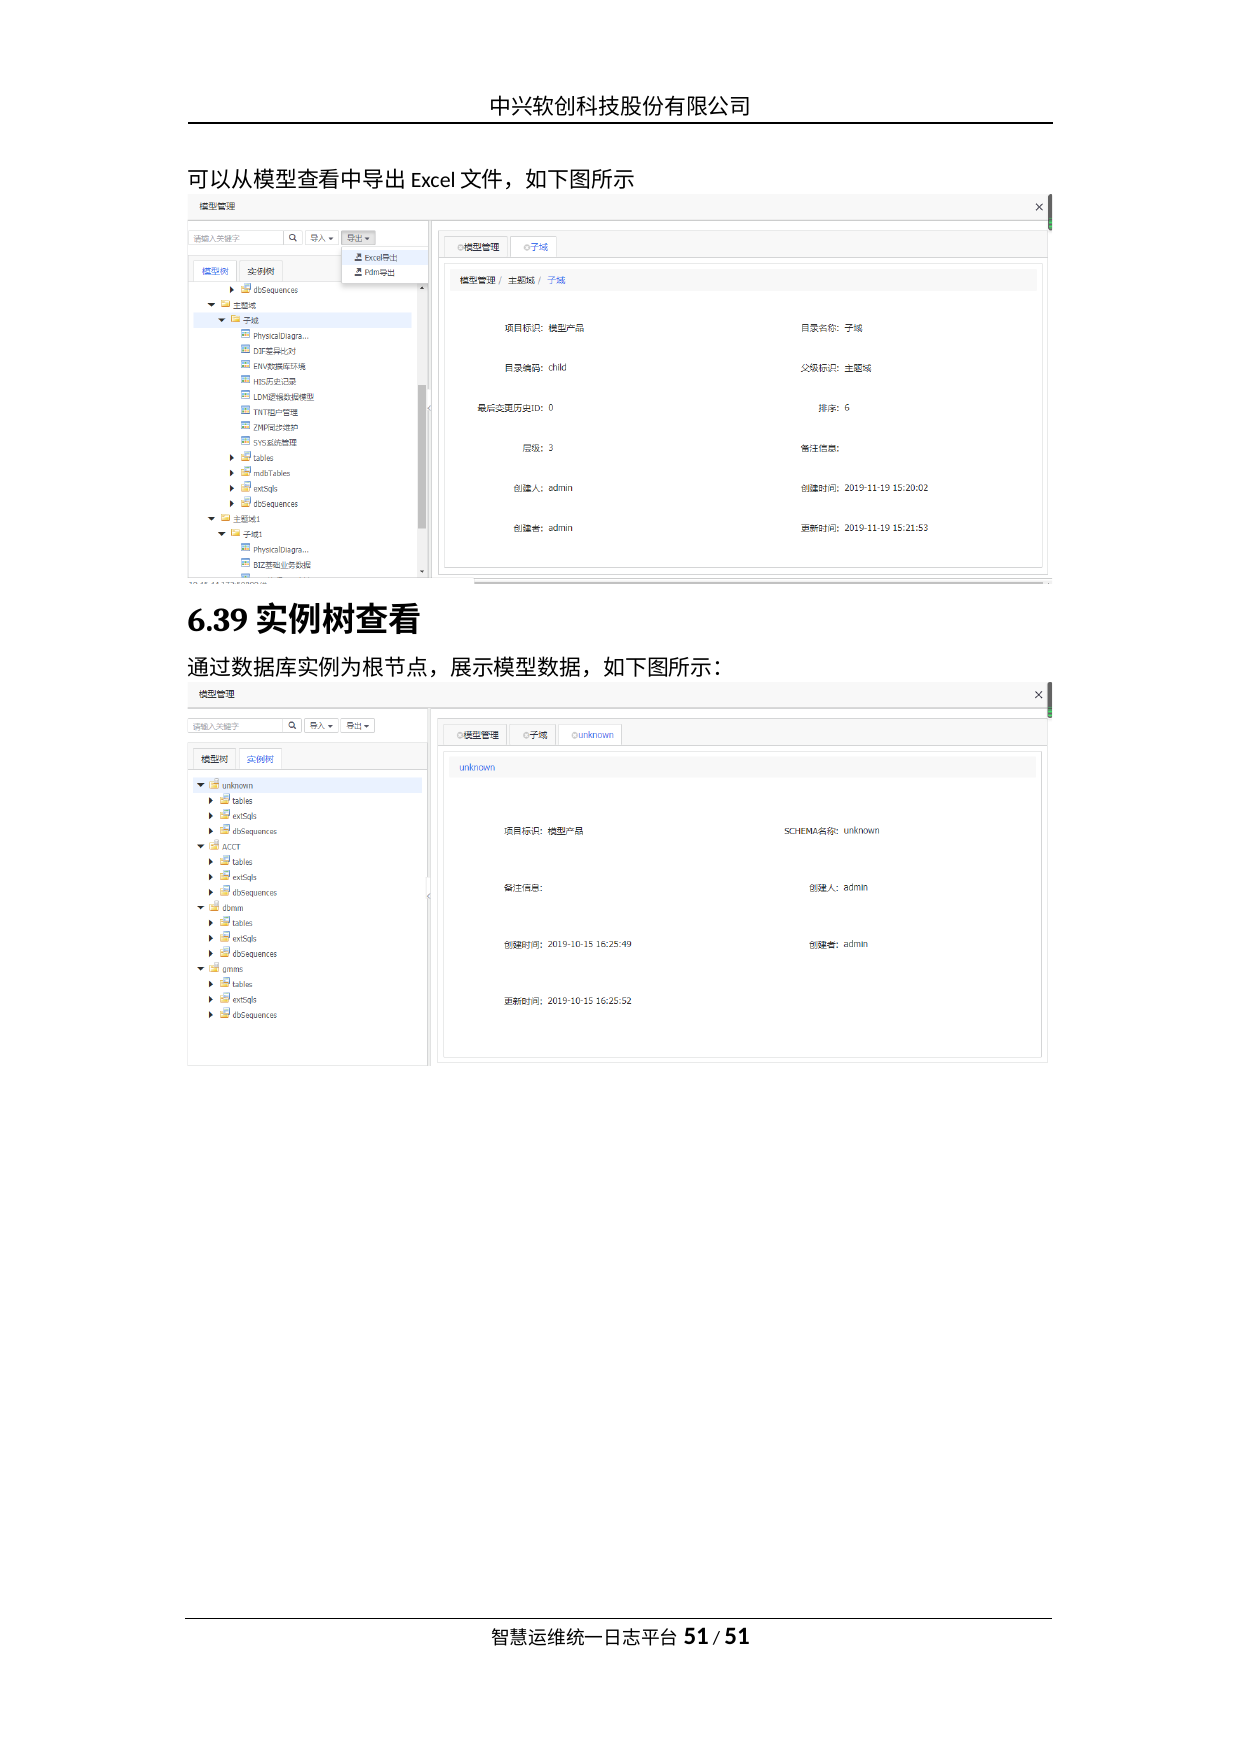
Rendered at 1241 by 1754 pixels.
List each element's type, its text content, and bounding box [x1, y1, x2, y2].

picture [187, 682, 1053, 1066]
text 通过数据库实例为根节点，展示模型数据，如下图所示： [187, 649, 1053, 682]
text 6.39 实例树查看 [187, 584, 1053, 649]
picture [187, 194, 1053, 584]
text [187, 162, 1053, 194]
